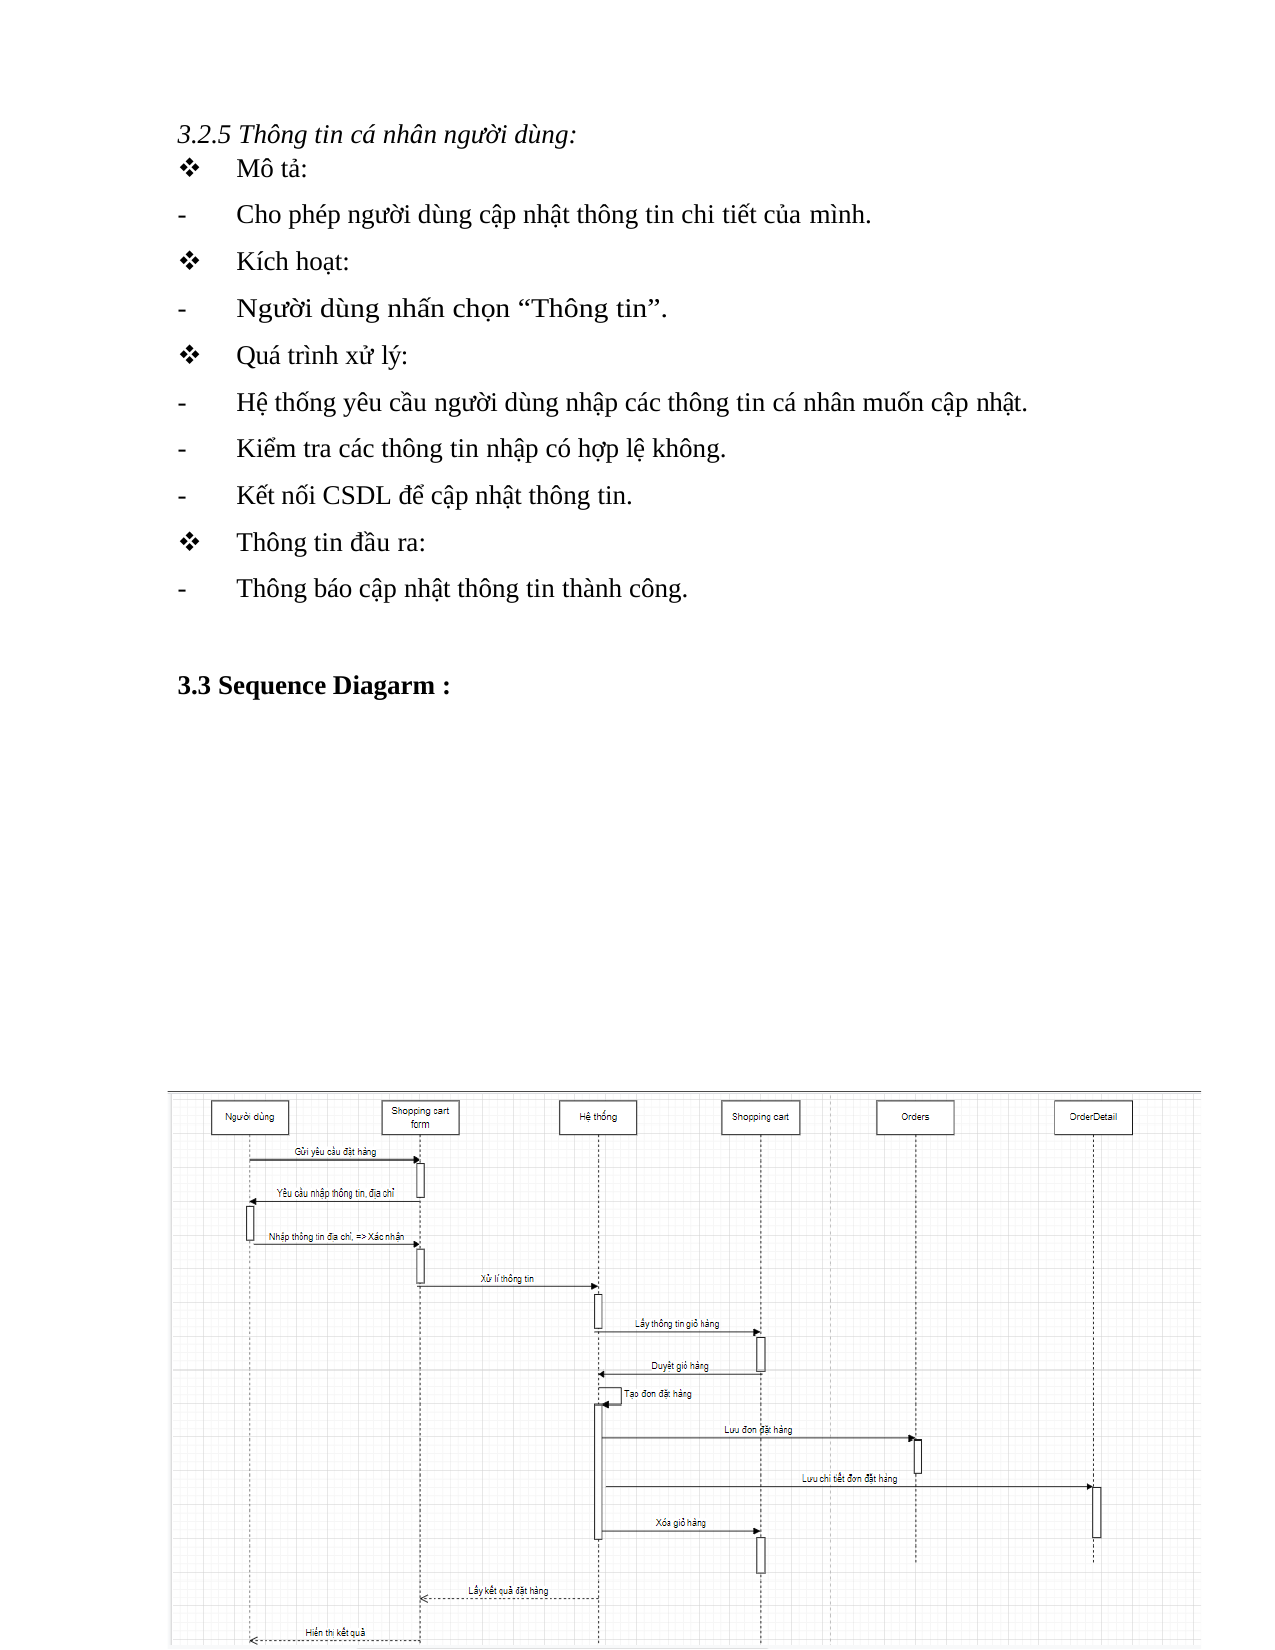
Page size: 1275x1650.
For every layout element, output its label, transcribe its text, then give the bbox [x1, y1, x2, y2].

list Quá trình xử lý: [177, 339, 1098, 370]
subtitle 3.3 Sequence Diagarm : [177, 669, 1098, 701]
list Thông tin đầu ra: [177, 526, 1098, 557]
list Cho phép người dùng cập nhật thông tin chi tiết của mình. [177, 198, 1098, 230]
list Kết nối CSDL để cập nhật thông tin. [177, 479, 1098, 510]
list Kích hoạt: [177, 245, 1098, 276]
list Người dùng nhấn chọn “Thông tin”. [177, 292, 1098, 323]
list Hệ thống yêu cầu người dùng nhập các thông tin cá nhân muốn cập nhật. [177, 386, 1098, 417]
subtitle 3.2.5 Thông tin cá nhân người dùng: [177, 118, 1098, 149]
list Mô tả: [177, 152, 1098, 183]
picture [166, 1091, 1201, 1648]
list Kiểm tra các thông tin nhập có hợp lệ không. [177, 432, 1098, 463]
list Thông báo cập nhật thông tin thành công. [177, 572, 1098, 604]
